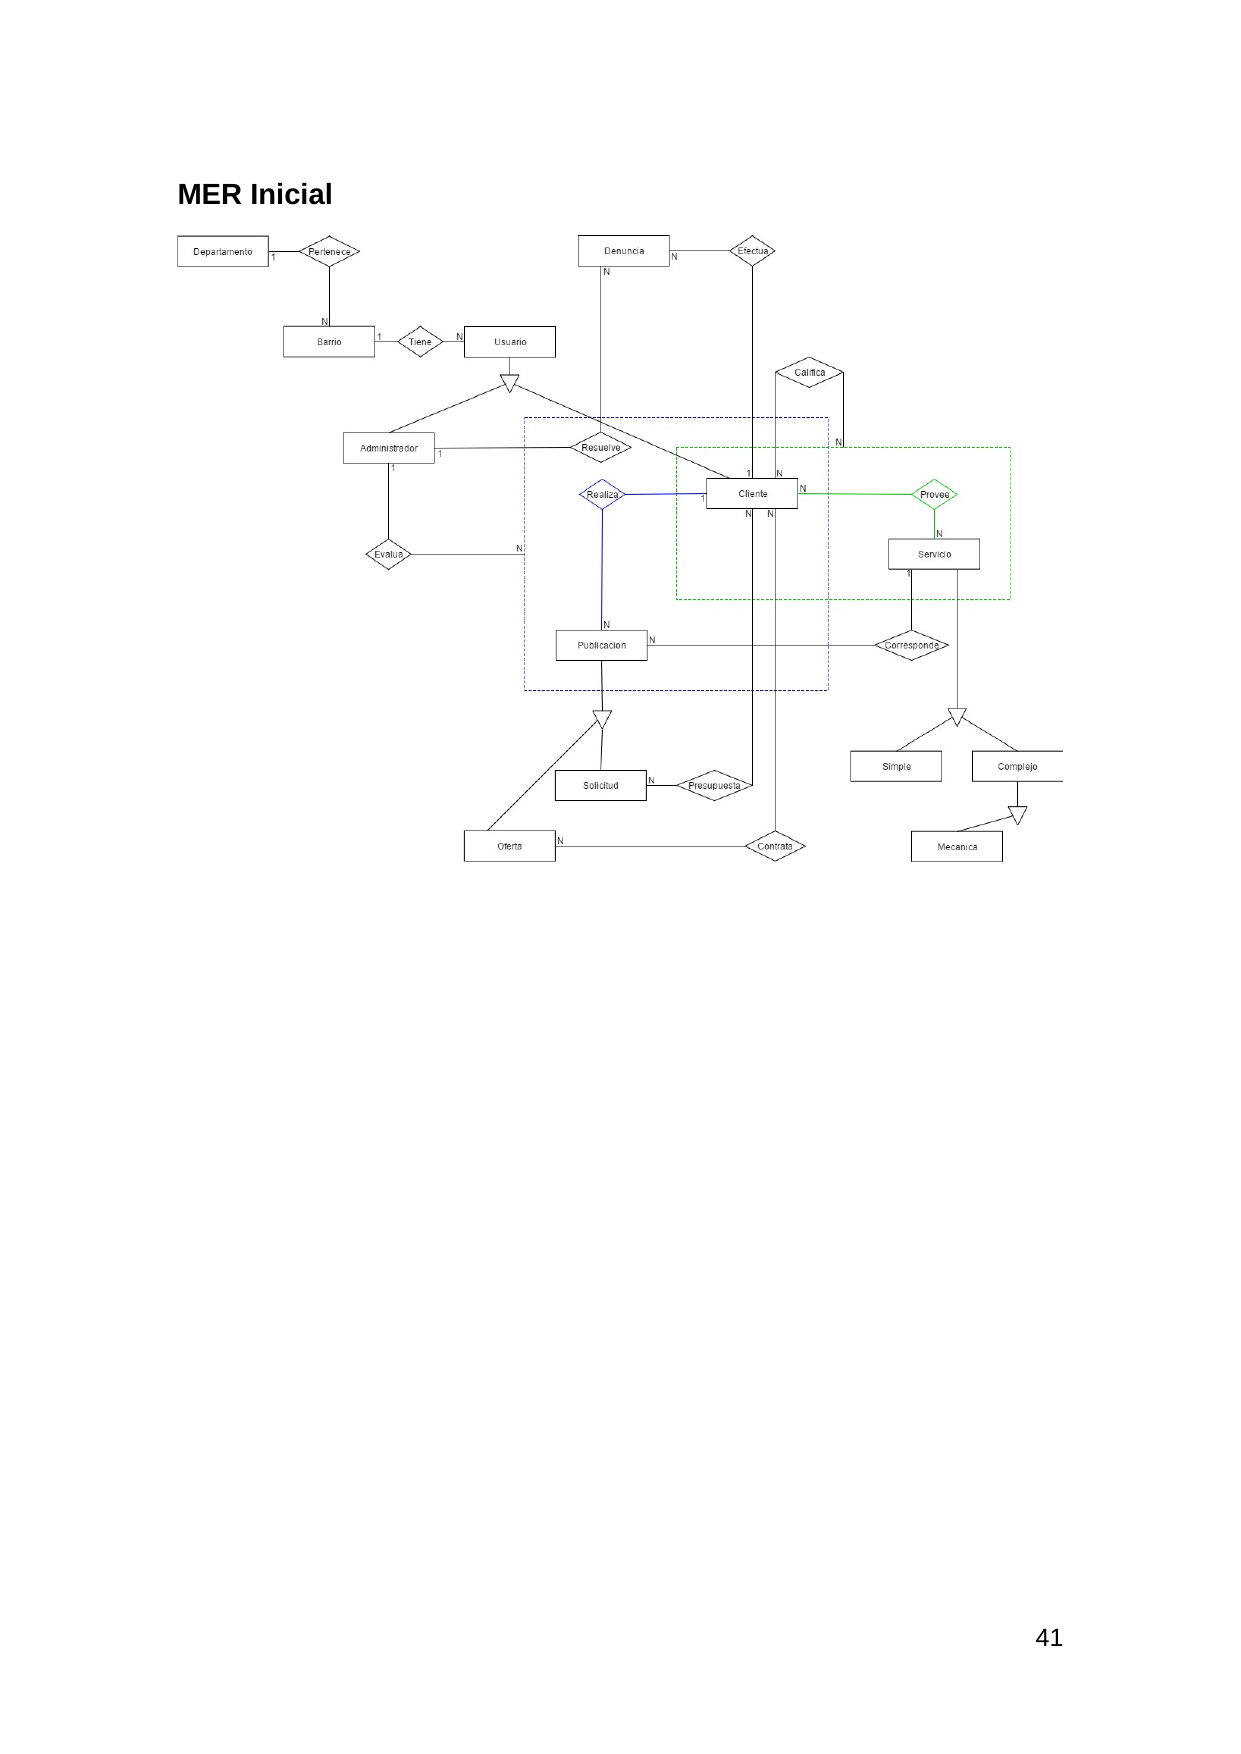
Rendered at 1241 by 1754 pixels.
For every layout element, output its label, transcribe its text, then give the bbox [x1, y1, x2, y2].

text MER Inicial [177, 177, 1063, 211]
picture [177, 235, 1063, 862]
